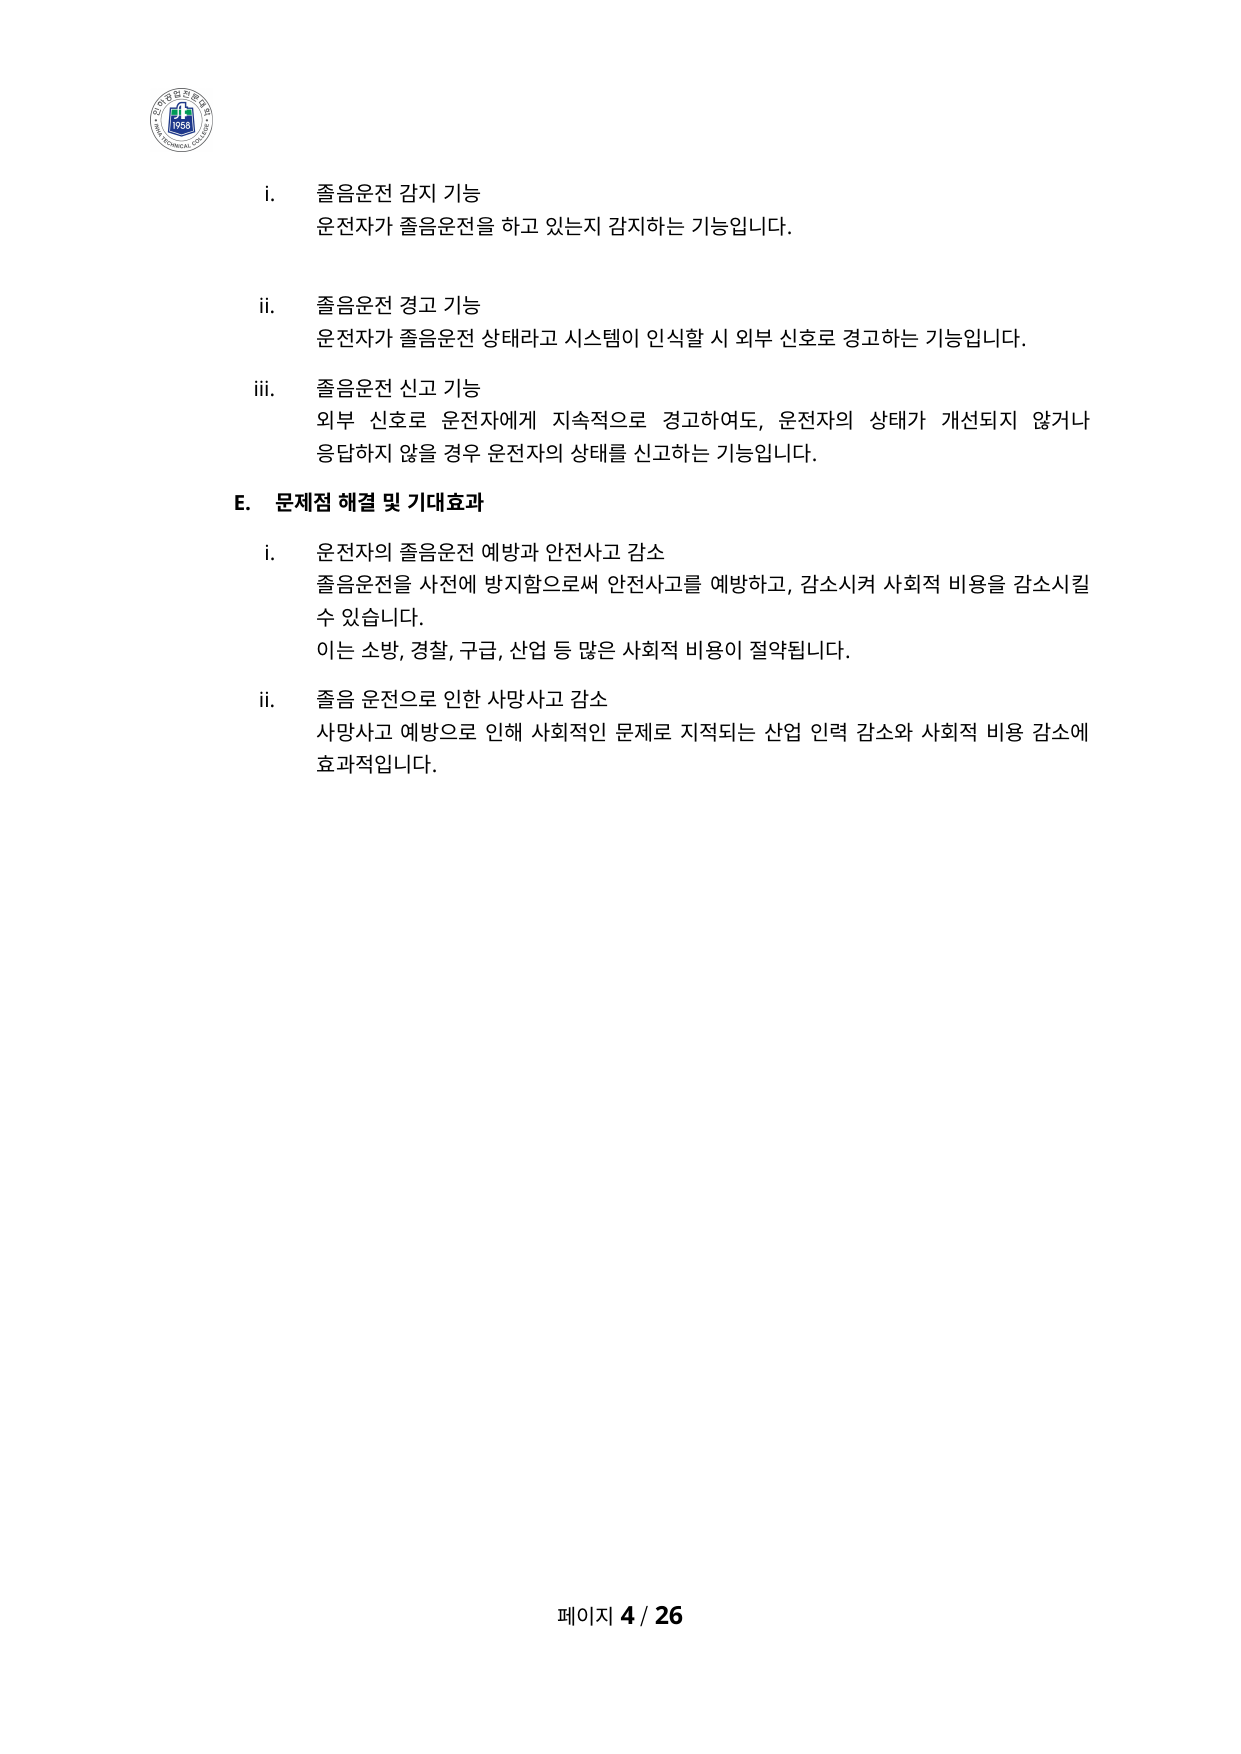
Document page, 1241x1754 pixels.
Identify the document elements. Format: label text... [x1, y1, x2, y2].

list 졸음 운전으로 인한 사망사고 감소 사망사고 예방으로 인해 사회적인 문제로 지적되는 산업 인력 감소와 사회적 비용 감소에 효과적입니다. [275, 683, 1090, 779]
list 문제점 해결 및 기대효과 [233, 487, 1090, 517]
list 졸음운전 감지 기능 운전자가 졸음운전을 하고 있는지 감지하는 기능입니다. [275, 177, 1090, 271]
list 졸음운전 신고 기능 외부 신호로 운전자에게 지속적으로 경고하여도, 운전자의 상태가 개선되지 않거나 응답하지 않을 경우 운전자의 상태를 신고하는 기능입니다. [275, 372, 1090, 467]
list 졸음운전 경고 기능 운전자가 졸음운전 상태라고 시스템이 인식할 시 외부 신호로 경고하는 기능입니다. [275, 290, 1090, 353]
list 운전자의 졸음운전 예방과 안전사고 감소 졸음운전을 사전에 방지함으로써 안전사고를 예방하고, 감소시켜 사회적 비용을 감소시킬 수 있습니다. 이는 소방, 경찰, 구급, 산업 등 많은 사회적 비용이 절약됩니다. [275, 536, 1090, 664]
picture [150, 88, 213, 152]
